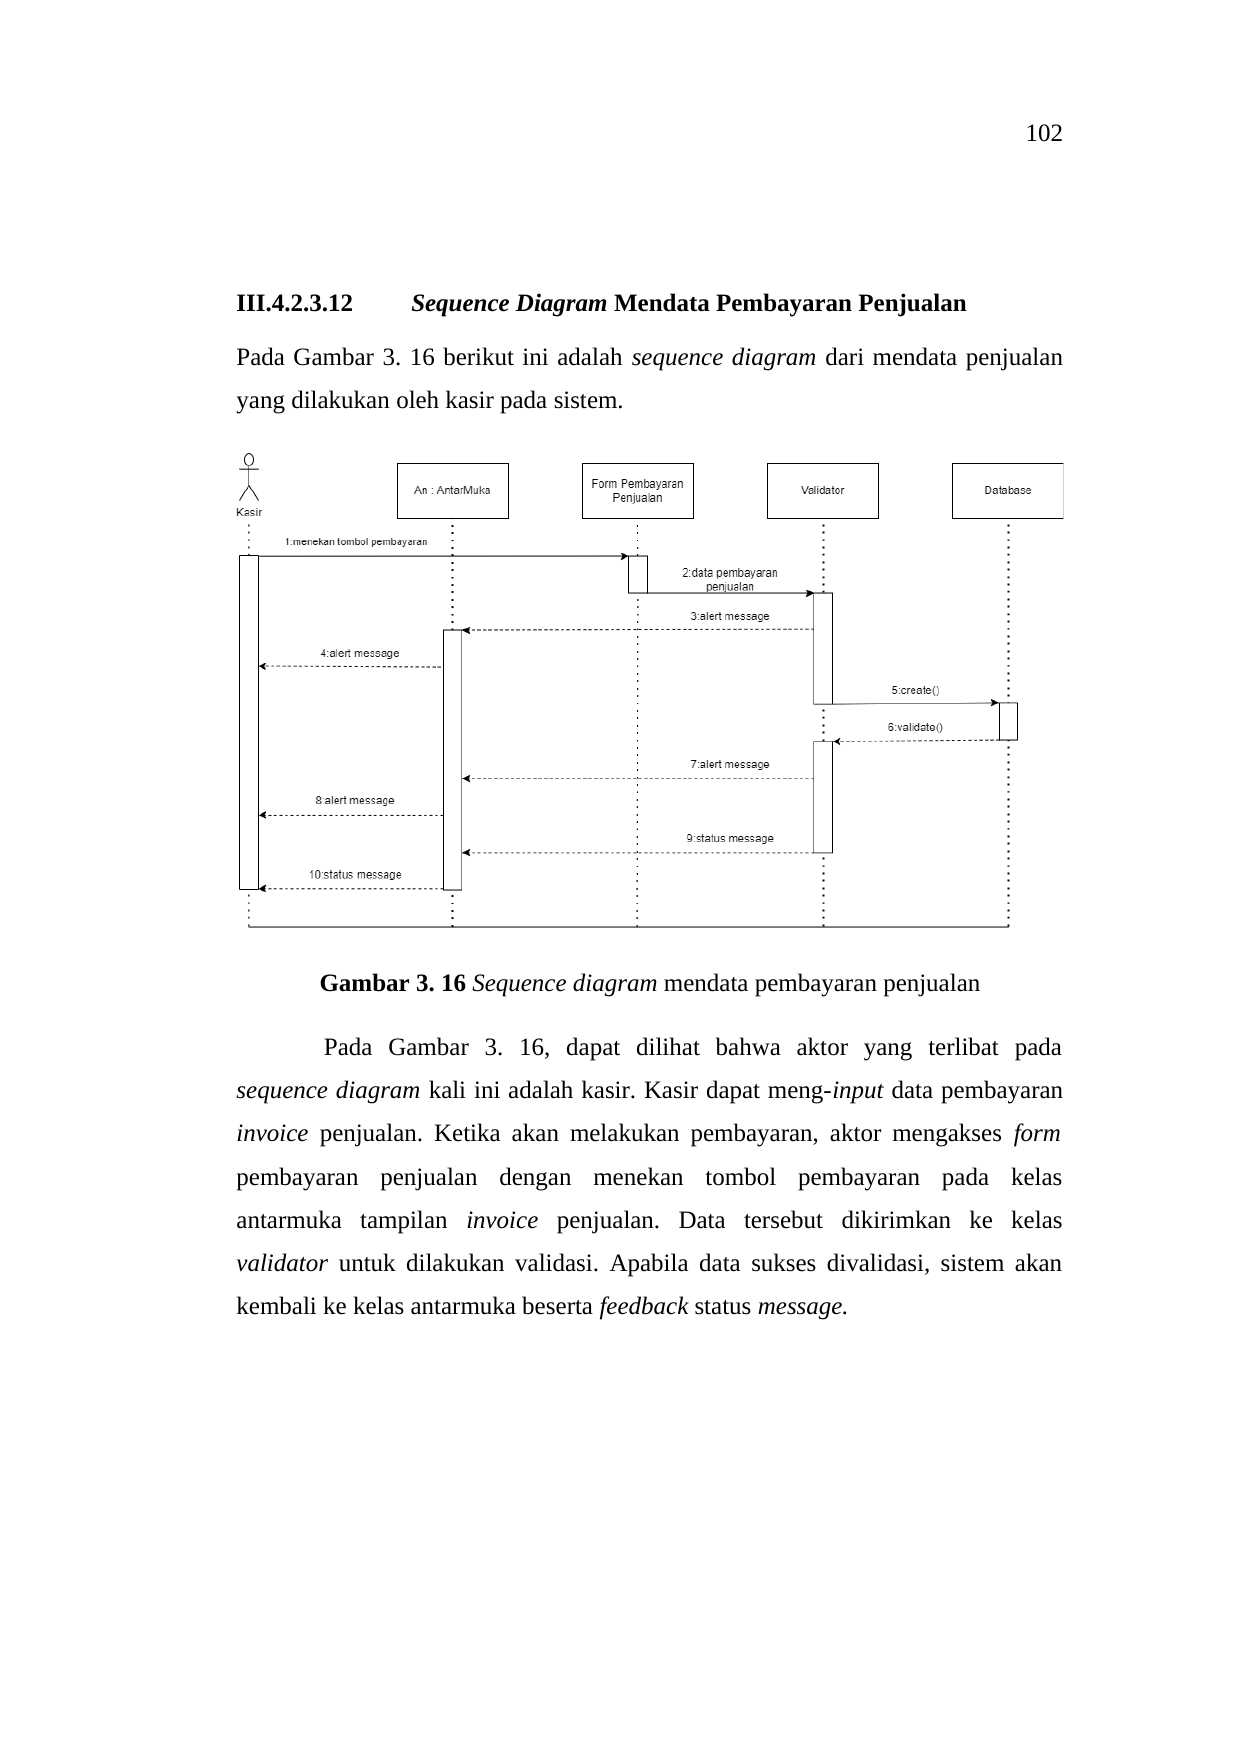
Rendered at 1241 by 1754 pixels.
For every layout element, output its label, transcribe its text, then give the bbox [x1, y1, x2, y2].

picture [236, 453, 1064, 929]
text Pada Gambar 3. 16, dapat dilihat bahwa aktor yang terlibat pada sequence diagram kali ini adalah kasir. Kasir dapat meng-input data pembayaran invoice penjualan. Ketika akan melakukan pembayaran, aktor mengakses form pembayaran penjualan dengan menekan tombol pembayaran pada kelas antarmuka tampilan invoice penjualan. Data tersebut dikirimkan ke kelas validator untuk dilakukan validasi. Apabila data sukses divalidasi, sistem akan kembali ke kelas antarmuka beserta feedback status message. [236, 1032, 1063, 1320]
text Pada Gambar 3. 16 berikut ini adalah sequence diagram dari mendata penjualan yang dilakukan oleh kasir pada sistem. [236, 342, 1063, 414]
subtitle Sequence Diagram Mendata Pembayaran Penjualan [236, 288, 1063, 317]
text Gambar 3. 16 Sequence diagram mendata pembayaran penjualan [236, 968, 1063, 997]
